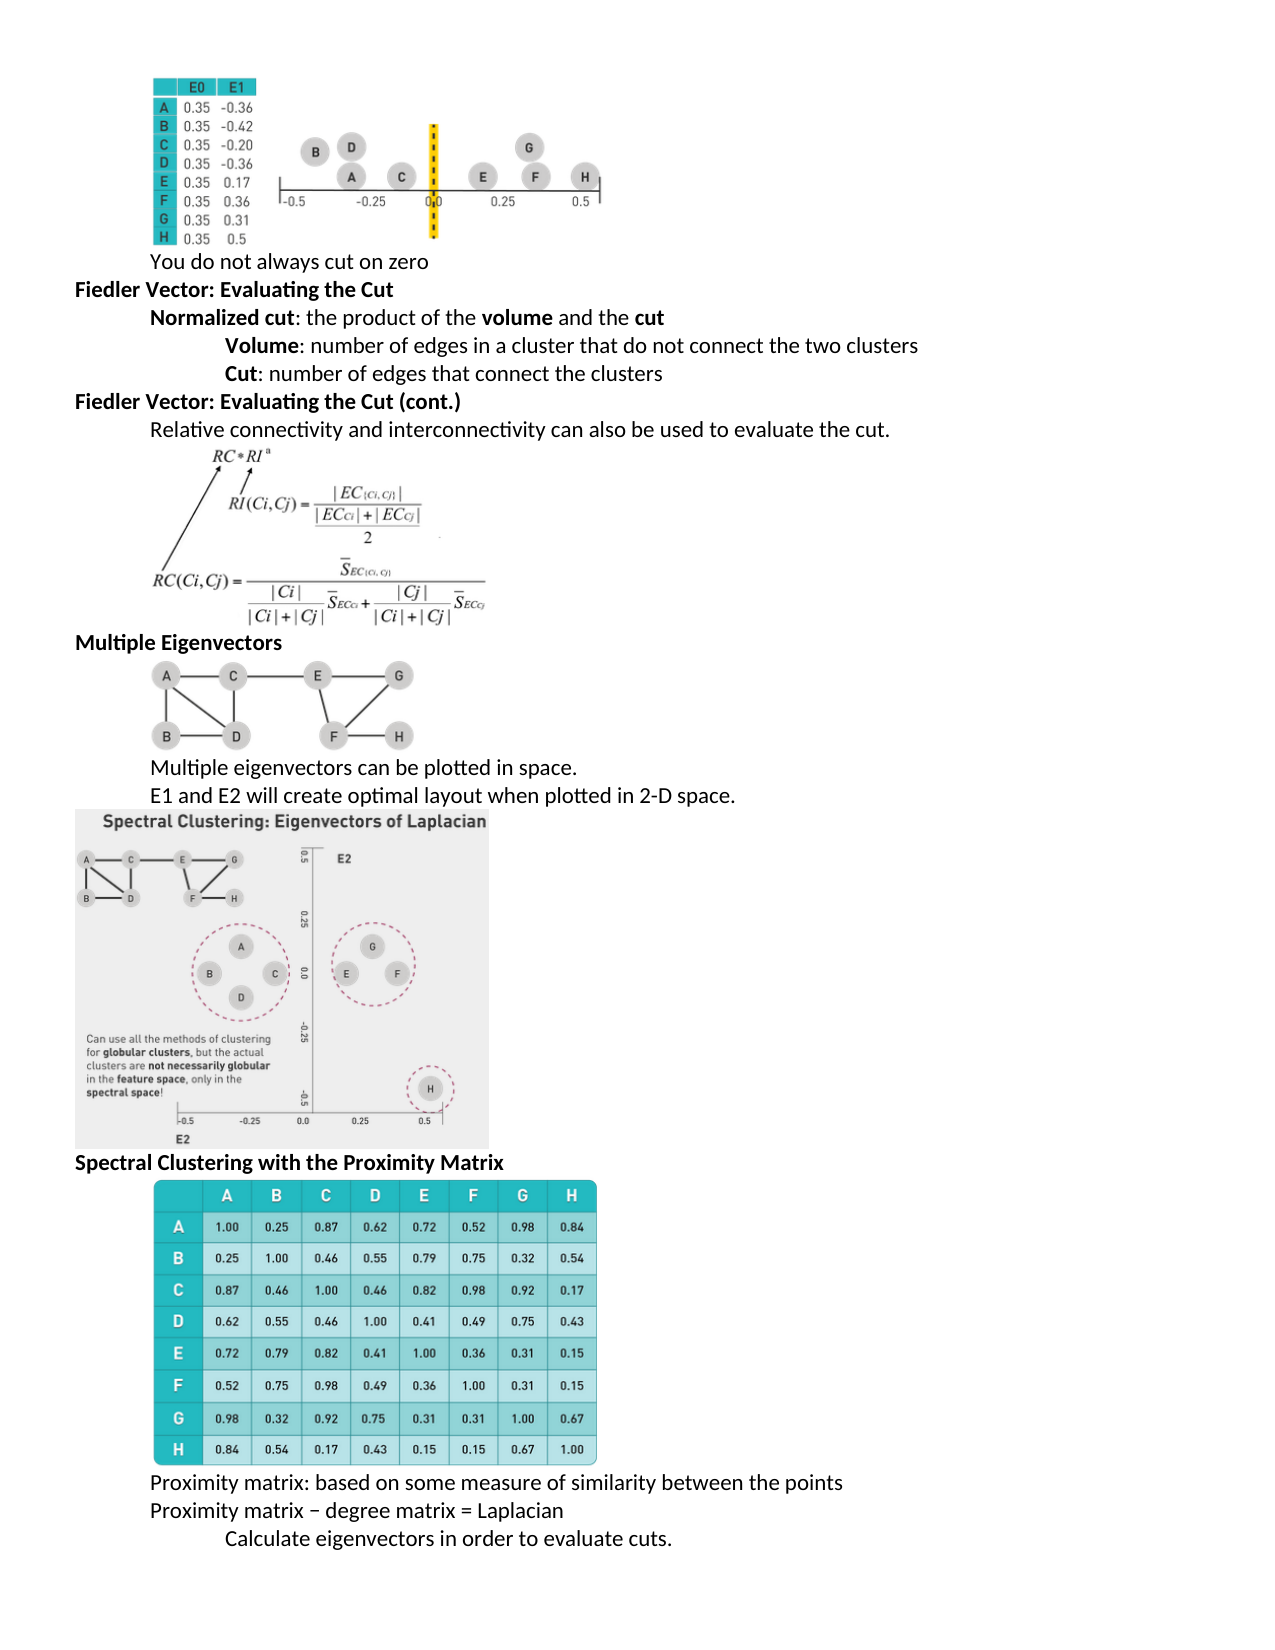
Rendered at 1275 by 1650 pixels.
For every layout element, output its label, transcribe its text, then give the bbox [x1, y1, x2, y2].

text Fiedler Vector: Evaluating the Cut (cont.) [75, 387, 1200, 415]
text You do not always cut on zero [75, 247, 1200, 275]
picture [150, 75, 605, 248]
text E1 and E2 will create optimal layout when plotted in 2-D space. [150, 781, 1200, 809]
picture [150, 656, 420, 754]
text Volume: number of edges in a cluster that do not connect the two clusters [150, 331, 1200, 359]
text Proximity matrix: based on some measure of similarity between the points [150, 1468, 1200, 1496]
picture [150, 1176, 599, 1468]
text Spectral Clustering with the Proximity Matrix [75, 1148, 1200, 1176]
text Relative connectivity and interconnectivity can also be used to evaluate the cut. [75, 415, 1200, 443]
picture [75, 809, 489, 1149]
text Fiedler Vector: Evaluating the Cut [75, 275, 1200, 303]
picture [150, 443, 492, 628]
text Calculate eigenvectors in order to evaluate cuts. [150, 1524, 1200, 1552]
text Multiple Eigenvectors [75, 628, 1200, 656]
text Proximity matrix − degree matrix = Laplacian [150, 1496, 1200, 1524]
text Normalized cut: the product of the volume and the cut [150, 303, 1200, 331]
text Multiple eigenvectors can be plotted in space. [150, 753, 1200, 781]
text Cut: number of edges that connect the clusters [150, 359, 1200, 387]
